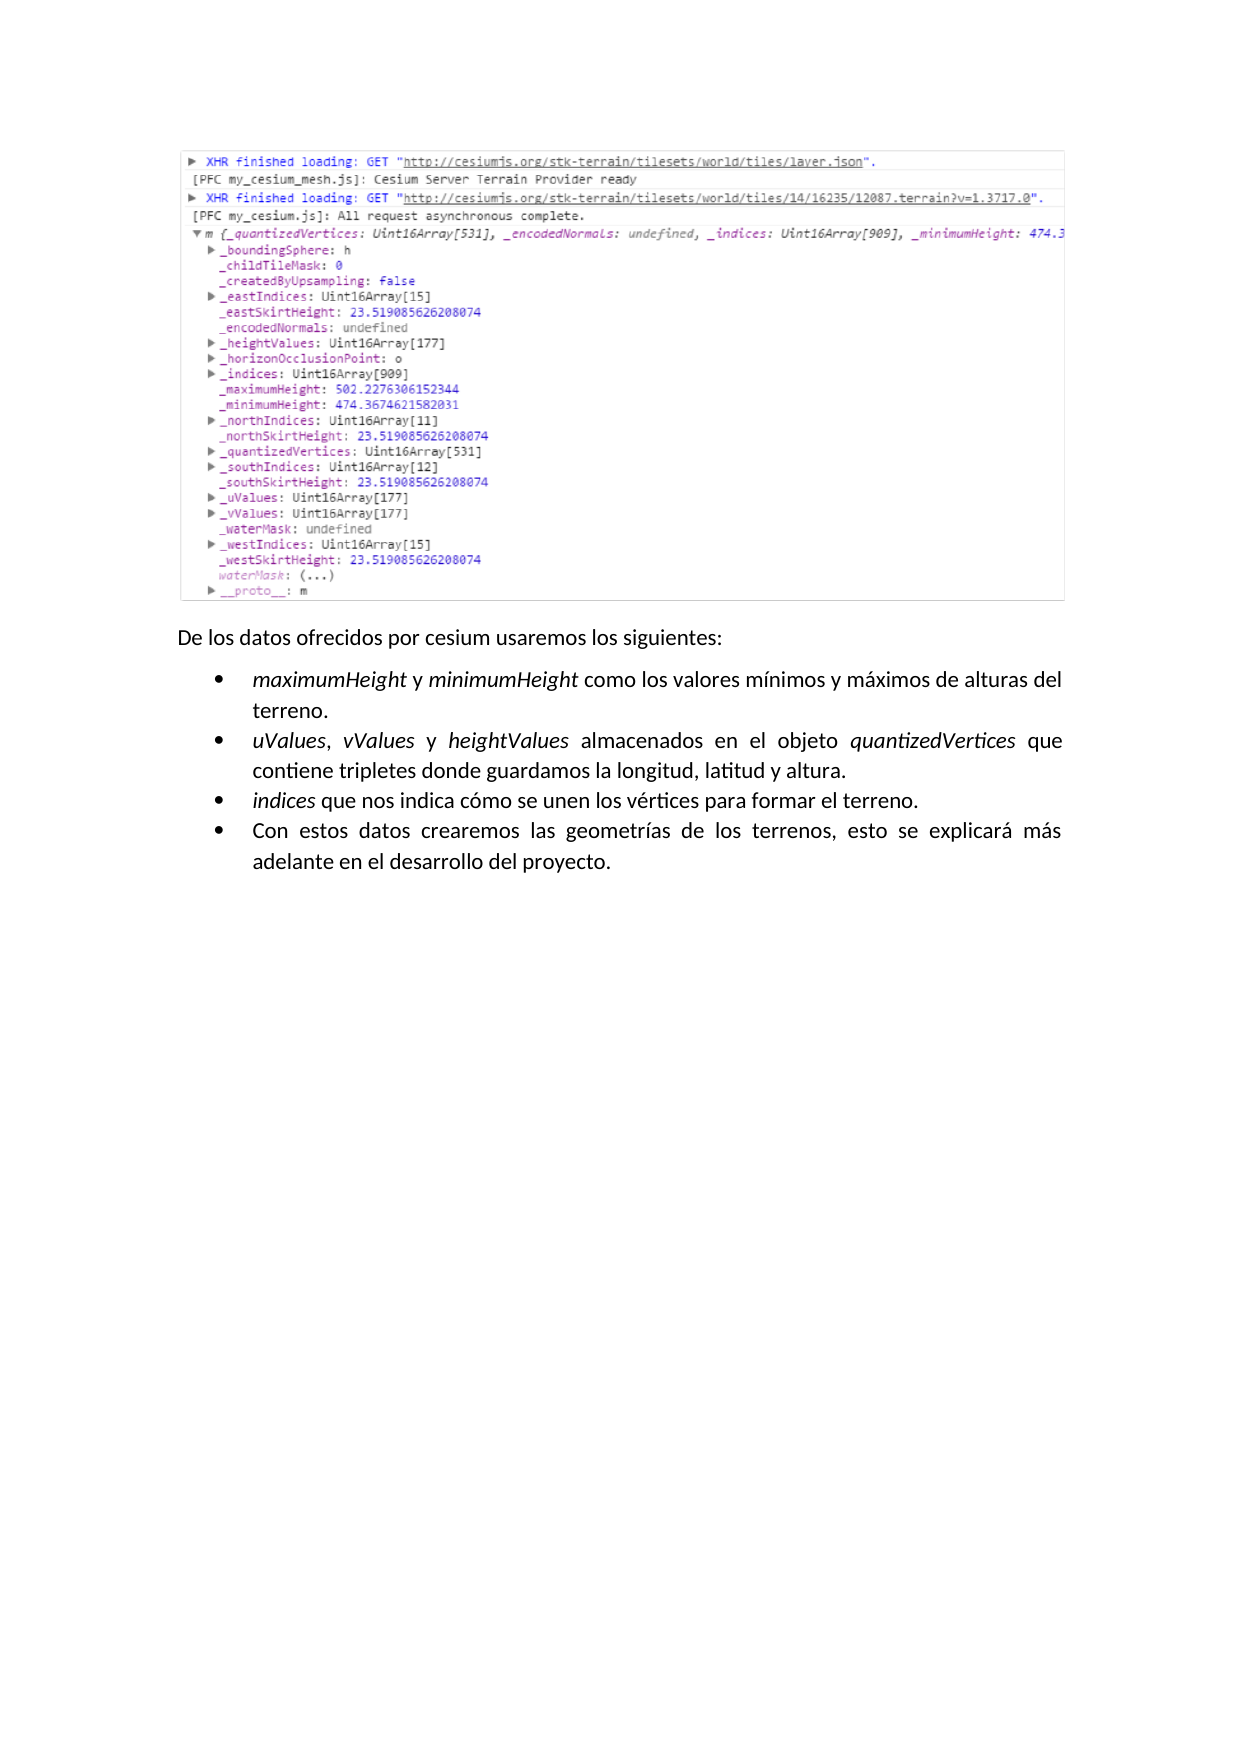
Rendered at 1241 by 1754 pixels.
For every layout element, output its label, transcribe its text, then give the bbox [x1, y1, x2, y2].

list indices que nos indica cómo se unen los vértices para formar el terreno. [215, 786, 1063, 814]
list uValues, vValues y heightValues almacenados en el objeto quantizedVertices que contiene tripletes donde guardamos la longitud, latitud y altura. [215, 726, 1063, 784]
picture [184, 154, 1063, 599]
list maximumHeight y minimumHeight como los valores mínimos y máximos de alturas del terreno. [215, 666, 1063, 724]
text De los datos ofrecidos por cesium usaremos los siguientes: [177, 623, 1063, 651]
list Con estos datos crearemos las geometrías de los terrenos, esto se explicará más adelante en el desarrollo del proyecto. [215, 817, 1063, 875]
